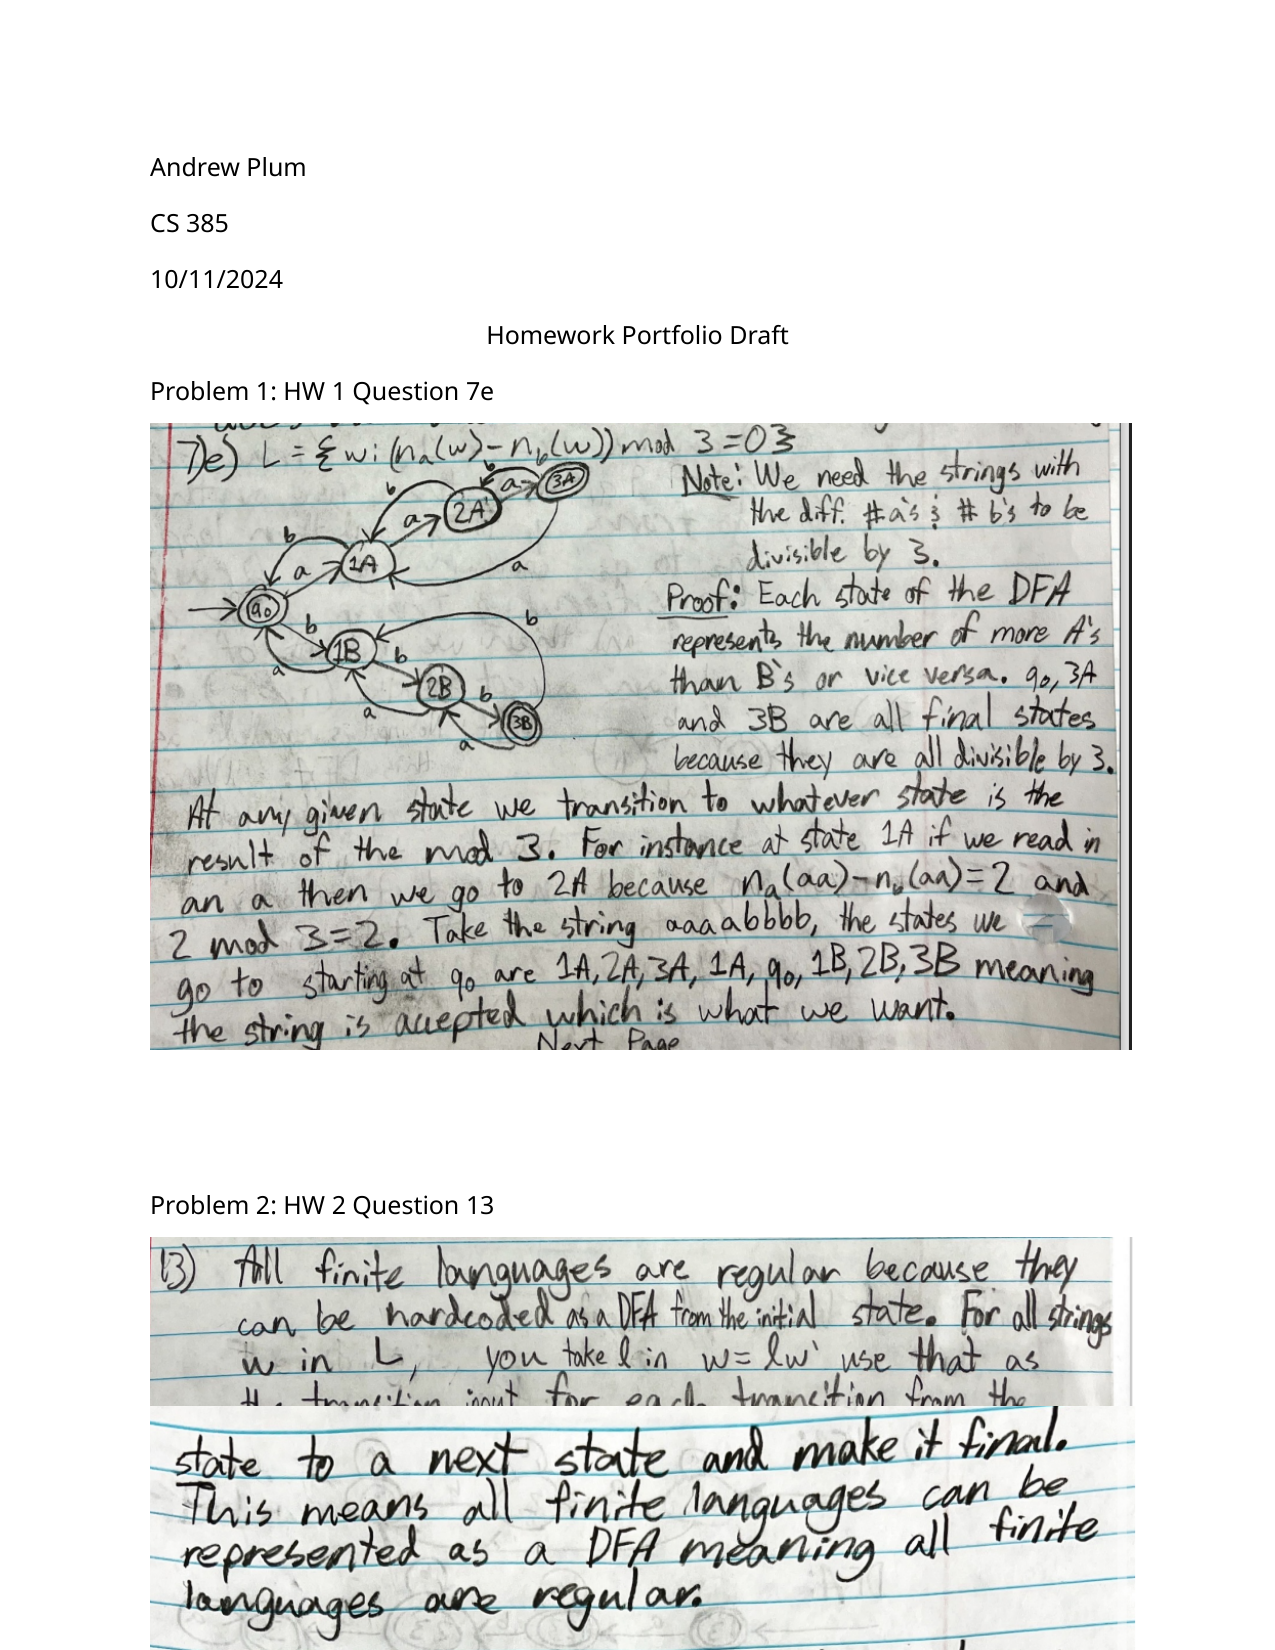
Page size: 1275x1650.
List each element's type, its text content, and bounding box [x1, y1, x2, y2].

text Problem 2: HW 2 Question 13 [150, 1188, 1125, 1222]
text Problem 1: HW 1 Question 7e [150, 373, 1125, 407]
picture [150, 1237, 1136, 1650]
text CS 385 [150, 206, 1125, 240]
text Andrew Plum [150, 150, 1125, 184]
picture [150, 423, 1132, 1050]
text 10/11/2024 [150, 262, 1125, 296]
text Homework Portfolio Draft [150, 317, 1125, 352]
